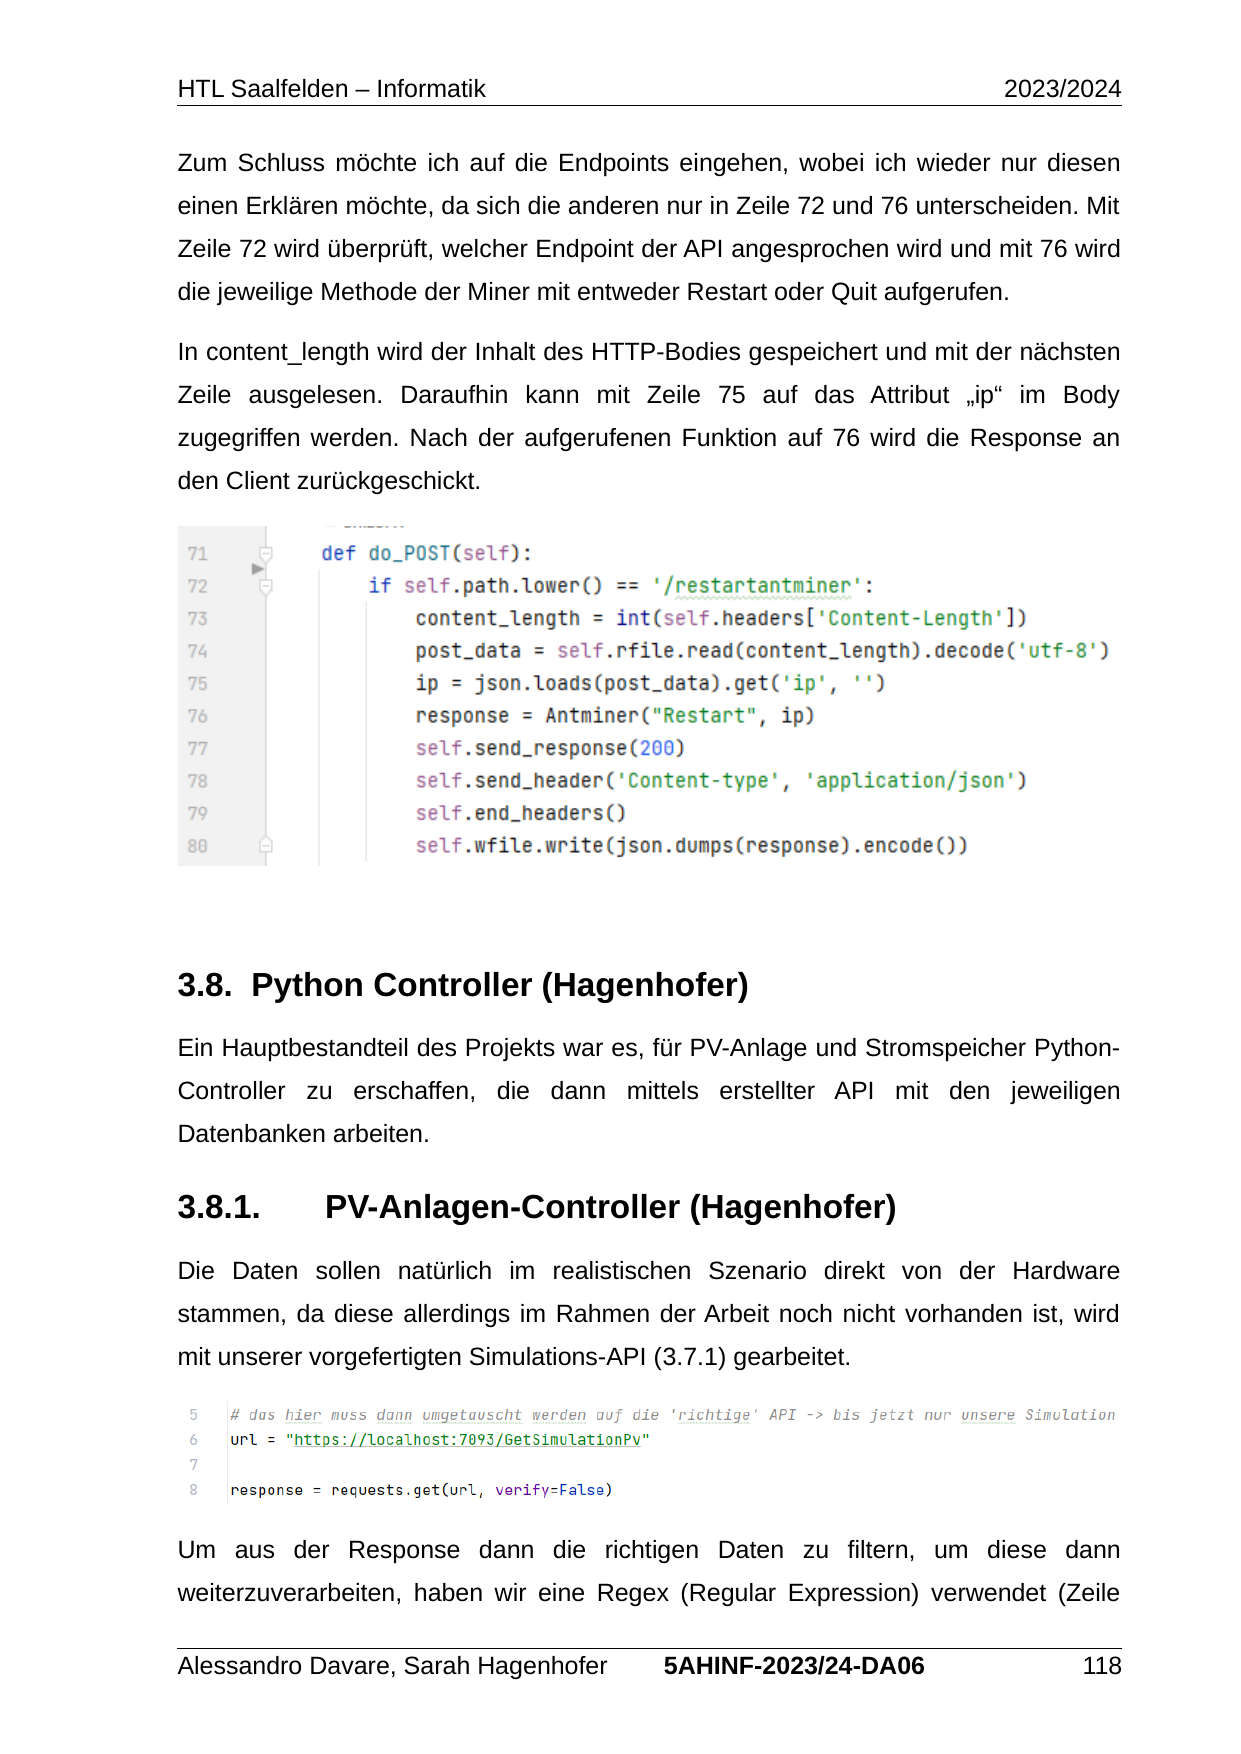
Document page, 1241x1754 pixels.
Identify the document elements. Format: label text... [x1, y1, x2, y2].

picture [177, 1401, 1123, 1504]
text Die Daten sollen natürlich im realistischen Szenario direkt von der Hardware stammen, da diese allerdings im Rahmen der Arbeit noch nicht vorhanden ist, wird mit unserer vorgefertigten Simulations-API (3.7.1) gearbeitet. [177, 1256, 1122, 1371]
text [177, 1535, 1122, 1607]
subtitle Python Controller (Hagenhofer) [177, 965, 1122, 1004]
text In content_length wird der Inhalt des HTTP-Bodies gespeichert und mit der nächsten Zeile ausgelesen. Daraufhin kann mit Zeile 75 auf das Attribut „ip“ im Body zugegriffen werden. Nach der aufgerufenen Funktion auf 76 wird die Response an den Client zurückgeschickt. [177, 337, 1122, 495]
picture [177, 526, 1123, 866]
subtitle PV-Anlagen-Controller (Hagenhofer) [177, 1188, 1122, 1226]
text Zum Schluss möchte ich auf die Endpoints eingehen, wobei ich wieder nur diesen einen Erklären möchte, da sich die anderen nur in Zeile 72 und 76 unterscheiden. Mit Zeile 72 wird überprüft, welcher Endpoint der API angesprochen wird und mit 76 wird die jeweilige Methode der Miner mit entweder Restart oder Quit aufgerufen. [177, 148, 1122, 306]
text Ein Hauptbestandteil des Projekts war es, für PV-Anlage und Stromspeicher Python-Controller zu erschaffen, die dann mittels erstellter API mit den jeweiligen Datenbanken arbeiten. [177, 1033, 1122, 1148]
